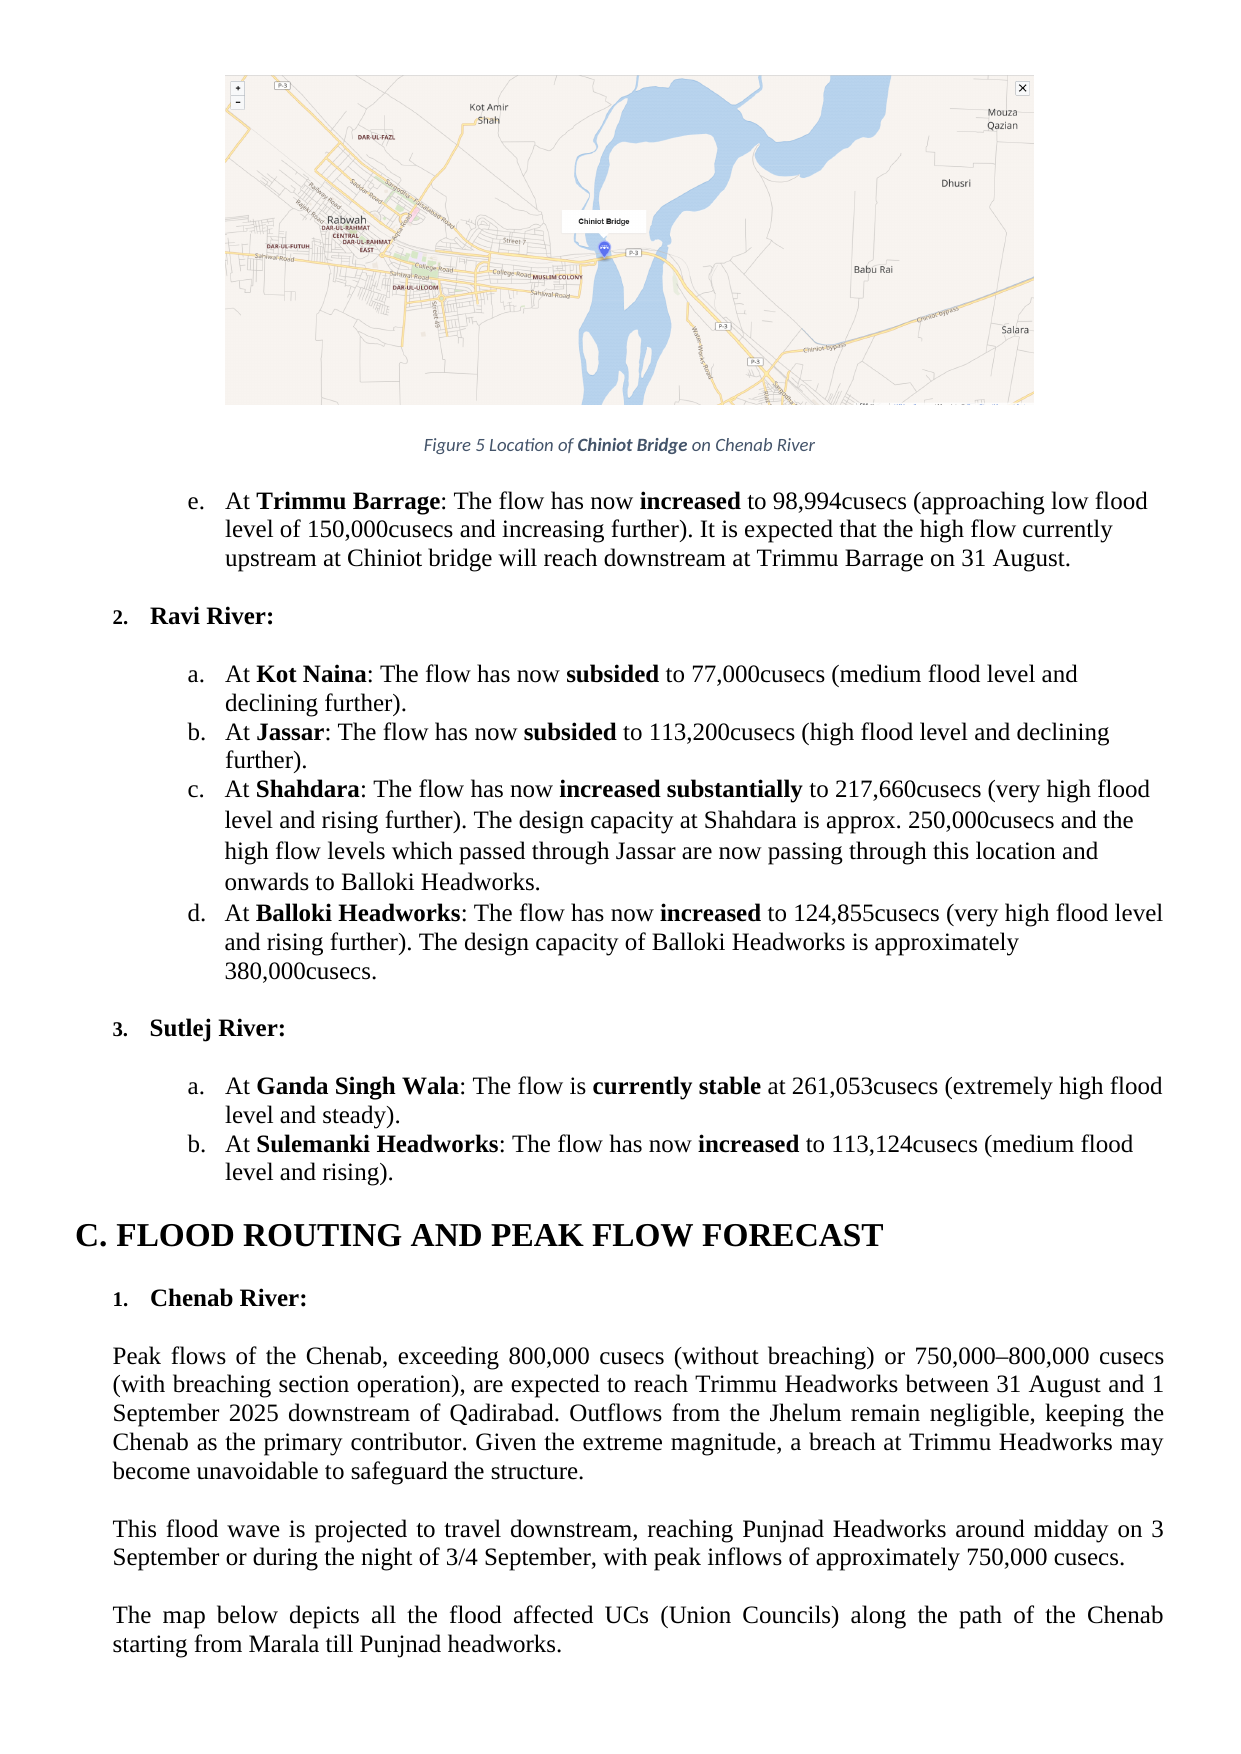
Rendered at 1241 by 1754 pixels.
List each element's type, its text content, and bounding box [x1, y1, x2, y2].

list At Jassar: The flow has now subsided to 113,200cusecs (high flood level and declining further). [187, 717, 1165, 774]
text Peak flows of the Chenab, exceeding 800,000 cusecs (without breaching) or 750,000–800,000 cusecs (with breaching section operation), are expected to reach Trimmu Headworks between 31 August and 1 September 2025 downstream of Qadirabad. Outflows from the Jhelum remain negligible, keeping the Chenab as the primary contributor. Given the extreme magnitude, a breach at Trimmu Headworks may become unavoidable to safeguard the structure. [112, 1341, 1165, 1484]
text This flood wave is projected to travel downstream, reaching Punjnad Headworks around midday on 3 September or during the night of 3/4 September, with peak inflows of approximately 750,000 cusecs. [112, 1514, 1165, 1571]
list At Sulemanki Headworks: The flow has now increased to 113,124cusecs (medium flood level and rising). [187, 1129, 1165, 1186]
list Sutlej River: [112, 1013, 1165, 1042]
text The map below depicts all the flood affected UCs (Union Councils) along the path of the Chenab starting from Marala till Punjnad headworks. [112, 1600, 1165, 1658]
list At Ganda Singh Wala: The flow is currently stable at 261,053cusecs (extremely high flood level and steady). [187, 1071, 1165, 1129]
picture [225, 75, 1034, 405]
list At Shahdara: The flow has now increased substantially to 217,660cusecs (very high flood level and rising further). The design capacity at Shahdara is approx. 250,000cusecs and the high flow levels which passed through Jassar are now passing through this location and onwards to Balloki Headworks. [187, 774, 1165, 896]
list Ravi River: [112, 601, 1165, 630]
text Figure Location of Chiniot Bridge on Chenab River [75, 434, 1165, 457]
list Flood ROUTING AND PEAK FLOW FORECAST [75, 1215, 1165, 1254]
list At Kot Naina: The flow has now subsided to 77,000cusecs (medium flood level and declining further). [187, 659, 1165, 717]
list Chenab River: [112, 1283, 1165, 1312]
list At Balloki Headworks: The flow has now increased to 124,855cusecs (very high flood level and rising further). The design capacity of Balloki Headworks is approximately 380,000cusecs. [187, 898, 1165, 984]
list At Trimmu Barrage: The flow has now increased to 98,994cusecs (approaching low flood level of 150,000cusecs and increasing further). It is expected that the high flow currently upstream at Chiniot bridge will reach downstream at Trimmu Barrage on 31 August. [187, 486, 1165, 572]
